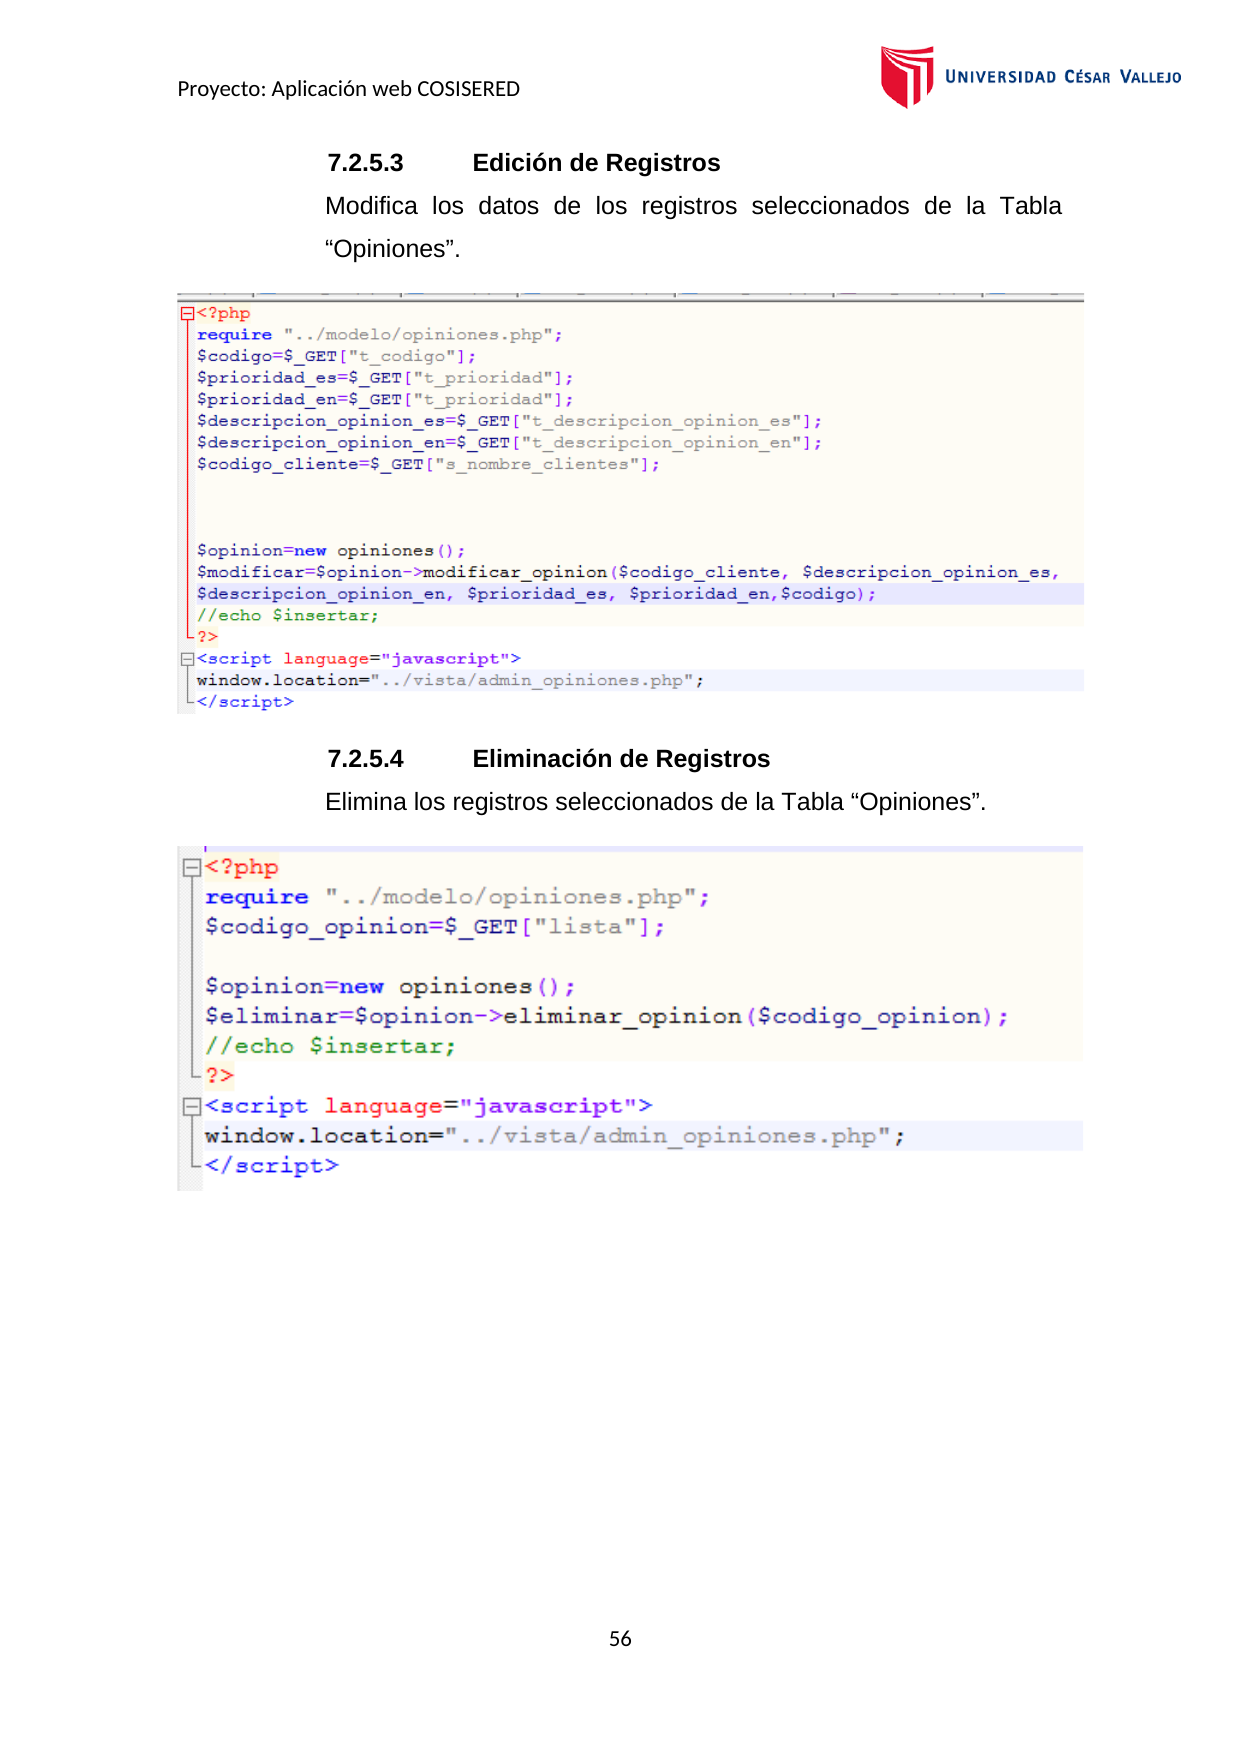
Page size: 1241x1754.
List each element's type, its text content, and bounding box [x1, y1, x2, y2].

subtitle Eliminación de Registros [327, 744, 1063, 773]
picture [177, 293, 1085, 714]
list Elimina los registros seleccionados de la Tabla “Opiniones”. [252, 787, 1063, 816]
picture [177, 846, 1084, 1191]
list Modifica los datos de los registros seleccionados de la Tabla “Opiniones”. [325, 191, 1063, 263]
picture [872, 33, 1190, 118]
subtitle Edición de Registros [327, 148, 1063, 176]
